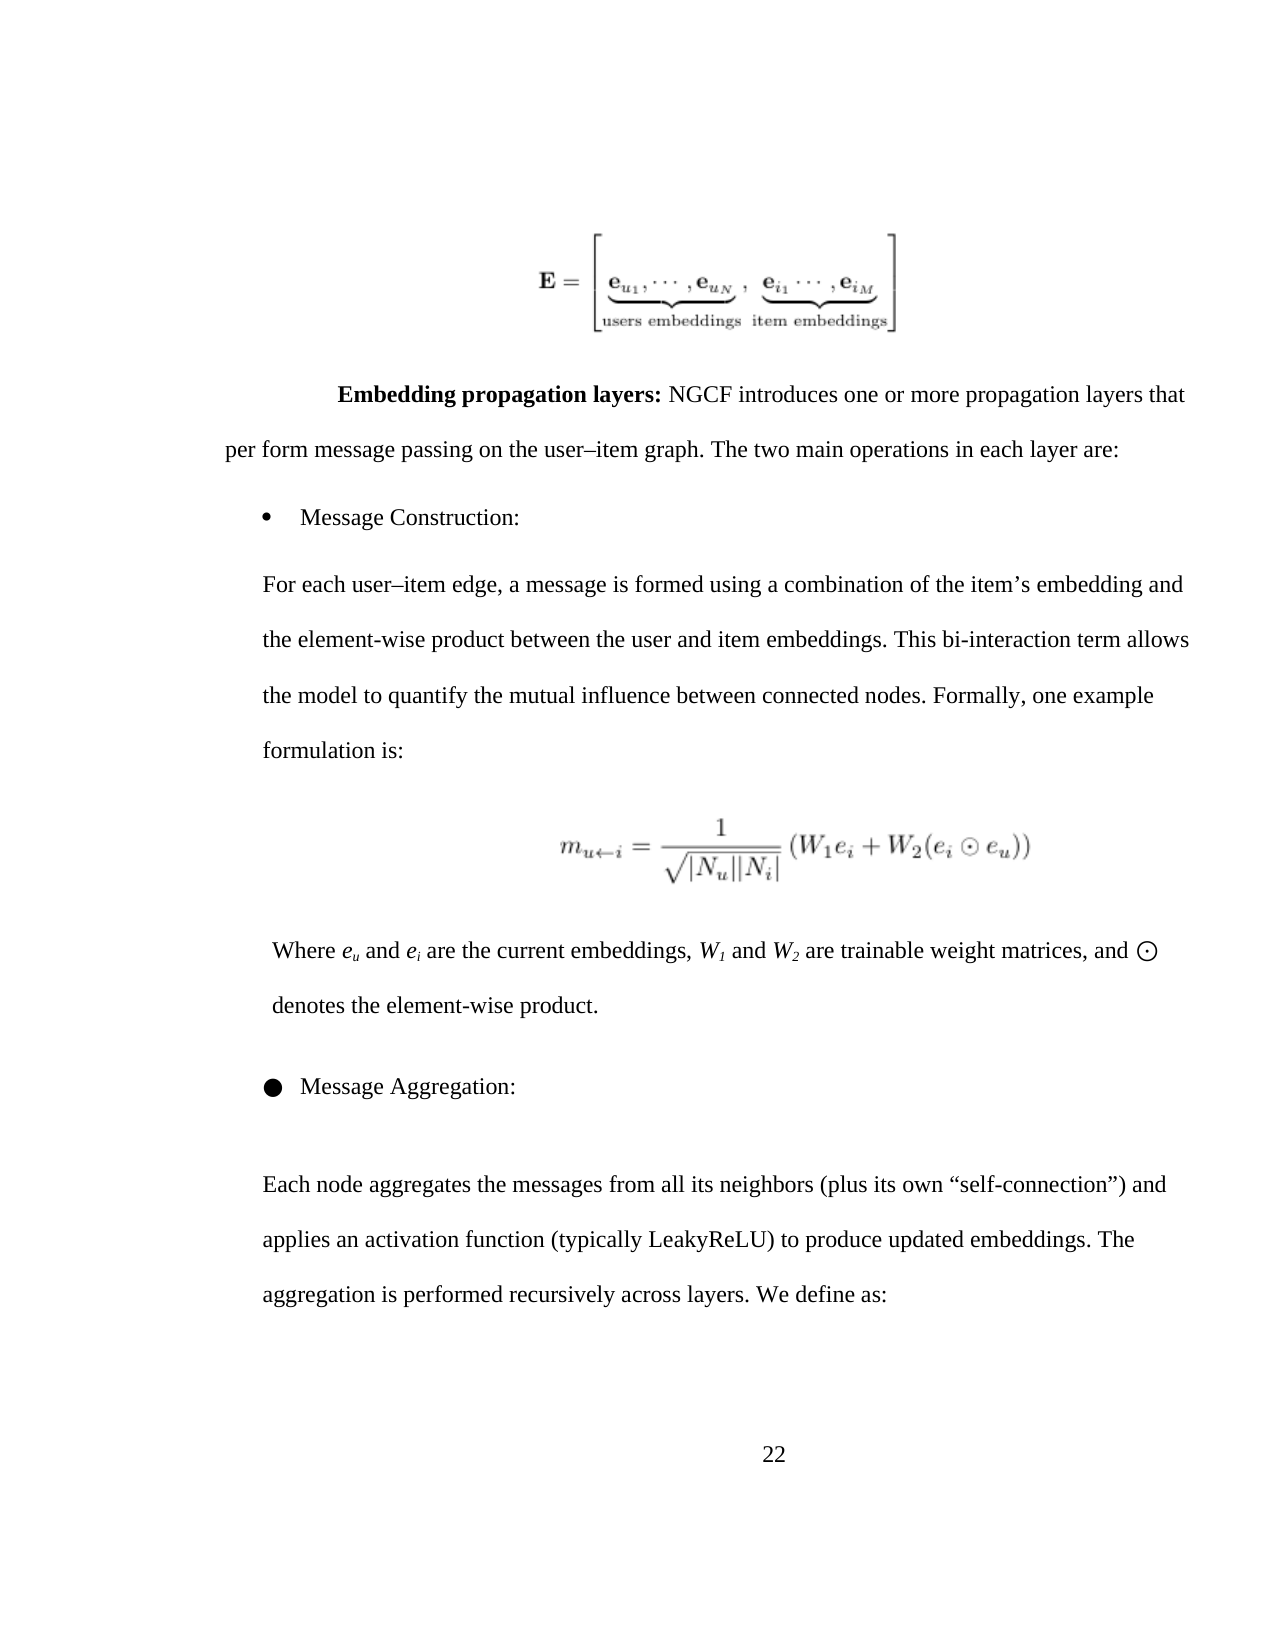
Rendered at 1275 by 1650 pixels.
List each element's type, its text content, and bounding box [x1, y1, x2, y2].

list Message Aggregation: [262, 1059, 1210, 1108]
text Each node aggregates the messages from all its neighbors (plus its own “self-connection”) and applies an activation function (typically LeakyReLU) to produce updated embeddings. The aggregation is performed recursively across layers. We define as: [262, 1170, 1210, 1308]
picture [545, 803, 1040, 896]
picture [528, 225, 907, 340]
text For each user–item edge, a message is formed using a combination of the item’s embedding and the element-wise product between the user and item embeddings. This bi-interaction term allows the model to quantify the mutual influence between connected nodes. Formally, one example formulation is: [262, 570, 1210, 763]
list Message Construction: [262, 502, 1210, 530]
text Embedding propagation layers: NGCF introduces one or more propagation layers that per form message passing on the user–item graph. The two main operations in each layer are: [225, 379, 1210, 462]
text Where eu and ei are the current embeddings, W1 and W2 are trainable weight matrices, and ⊙ denotes the element-wise product. [272, 936, 1210, 1019]
